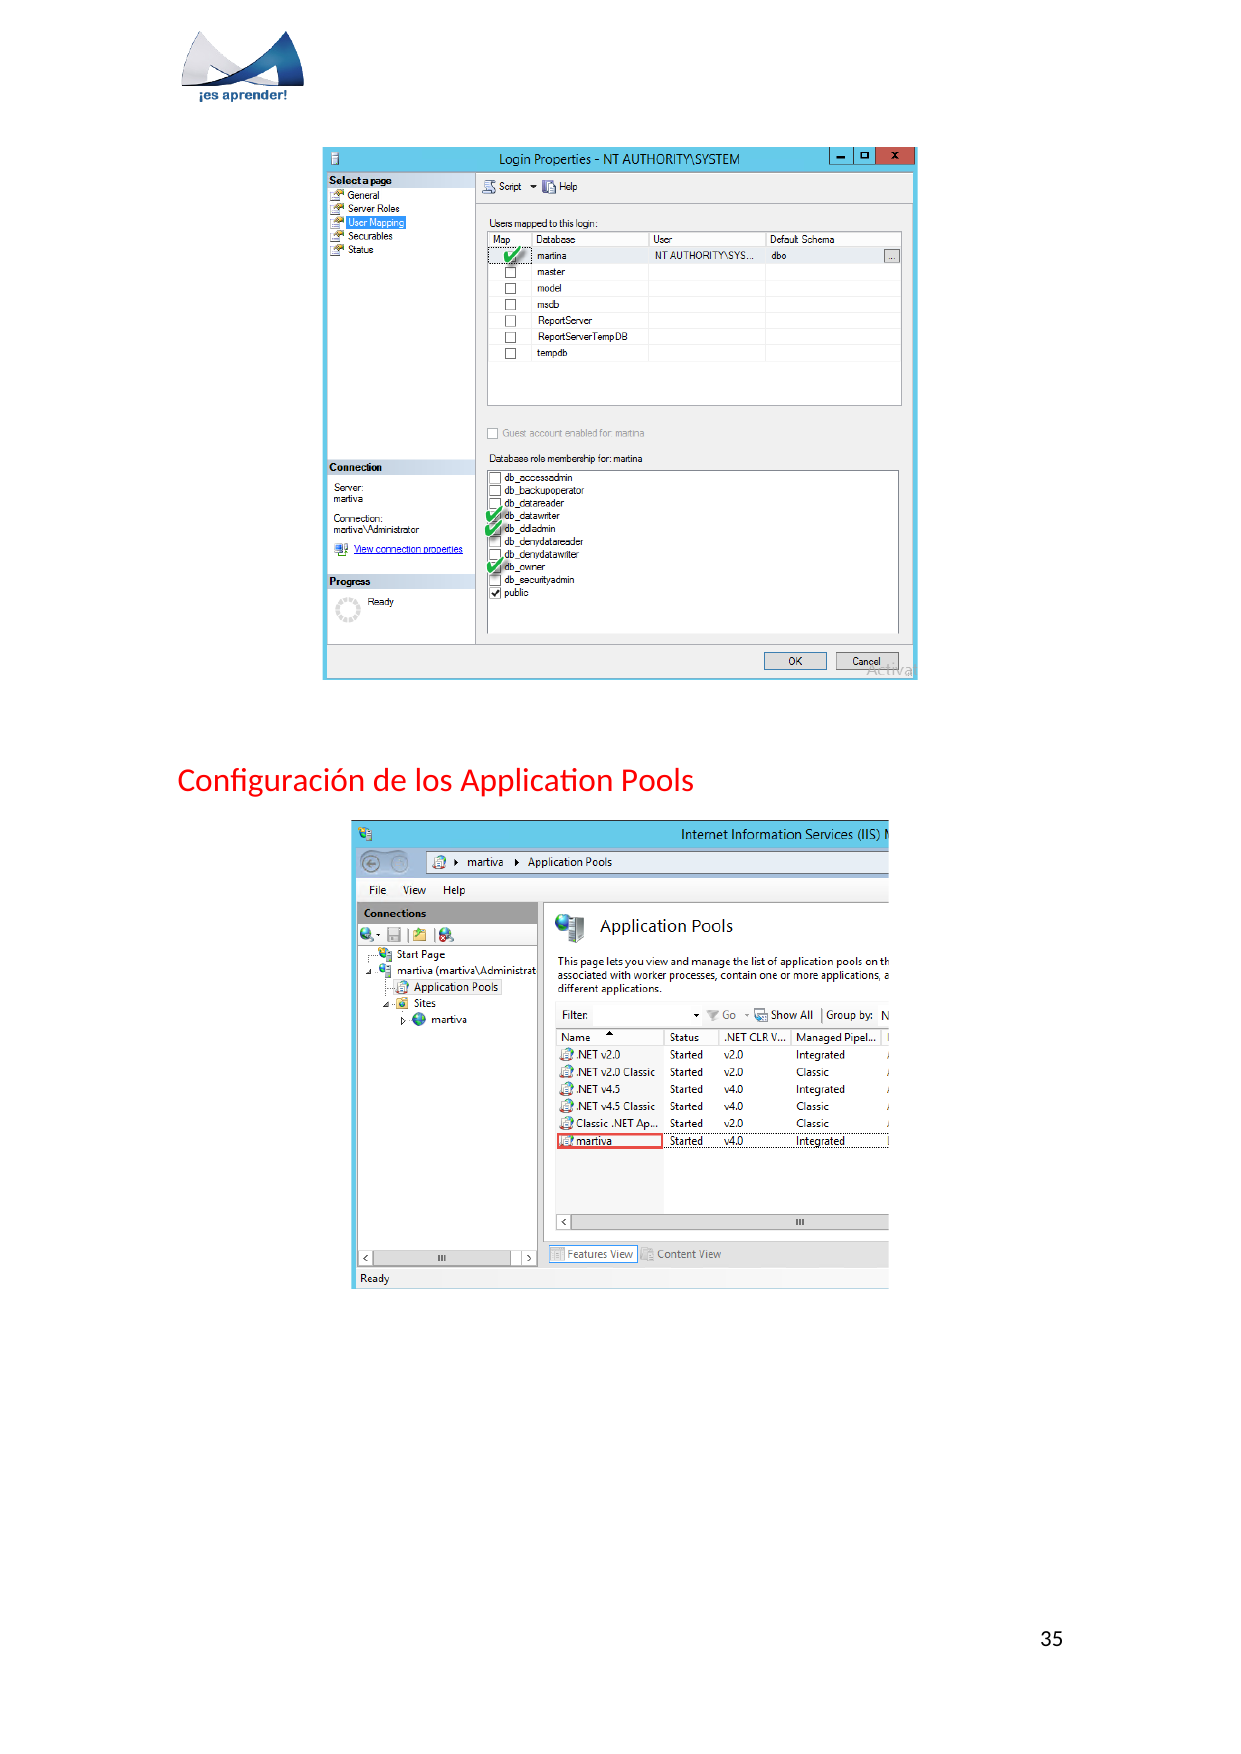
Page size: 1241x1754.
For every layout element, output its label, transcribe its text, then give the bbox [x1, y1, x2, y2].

picture [322, 147, 918, 680]
text Configuración de los Application Pools [177, 759, 1063, 800]
picture [176, 29, 308, 104]
picture [351, 820, 889, 1289]
